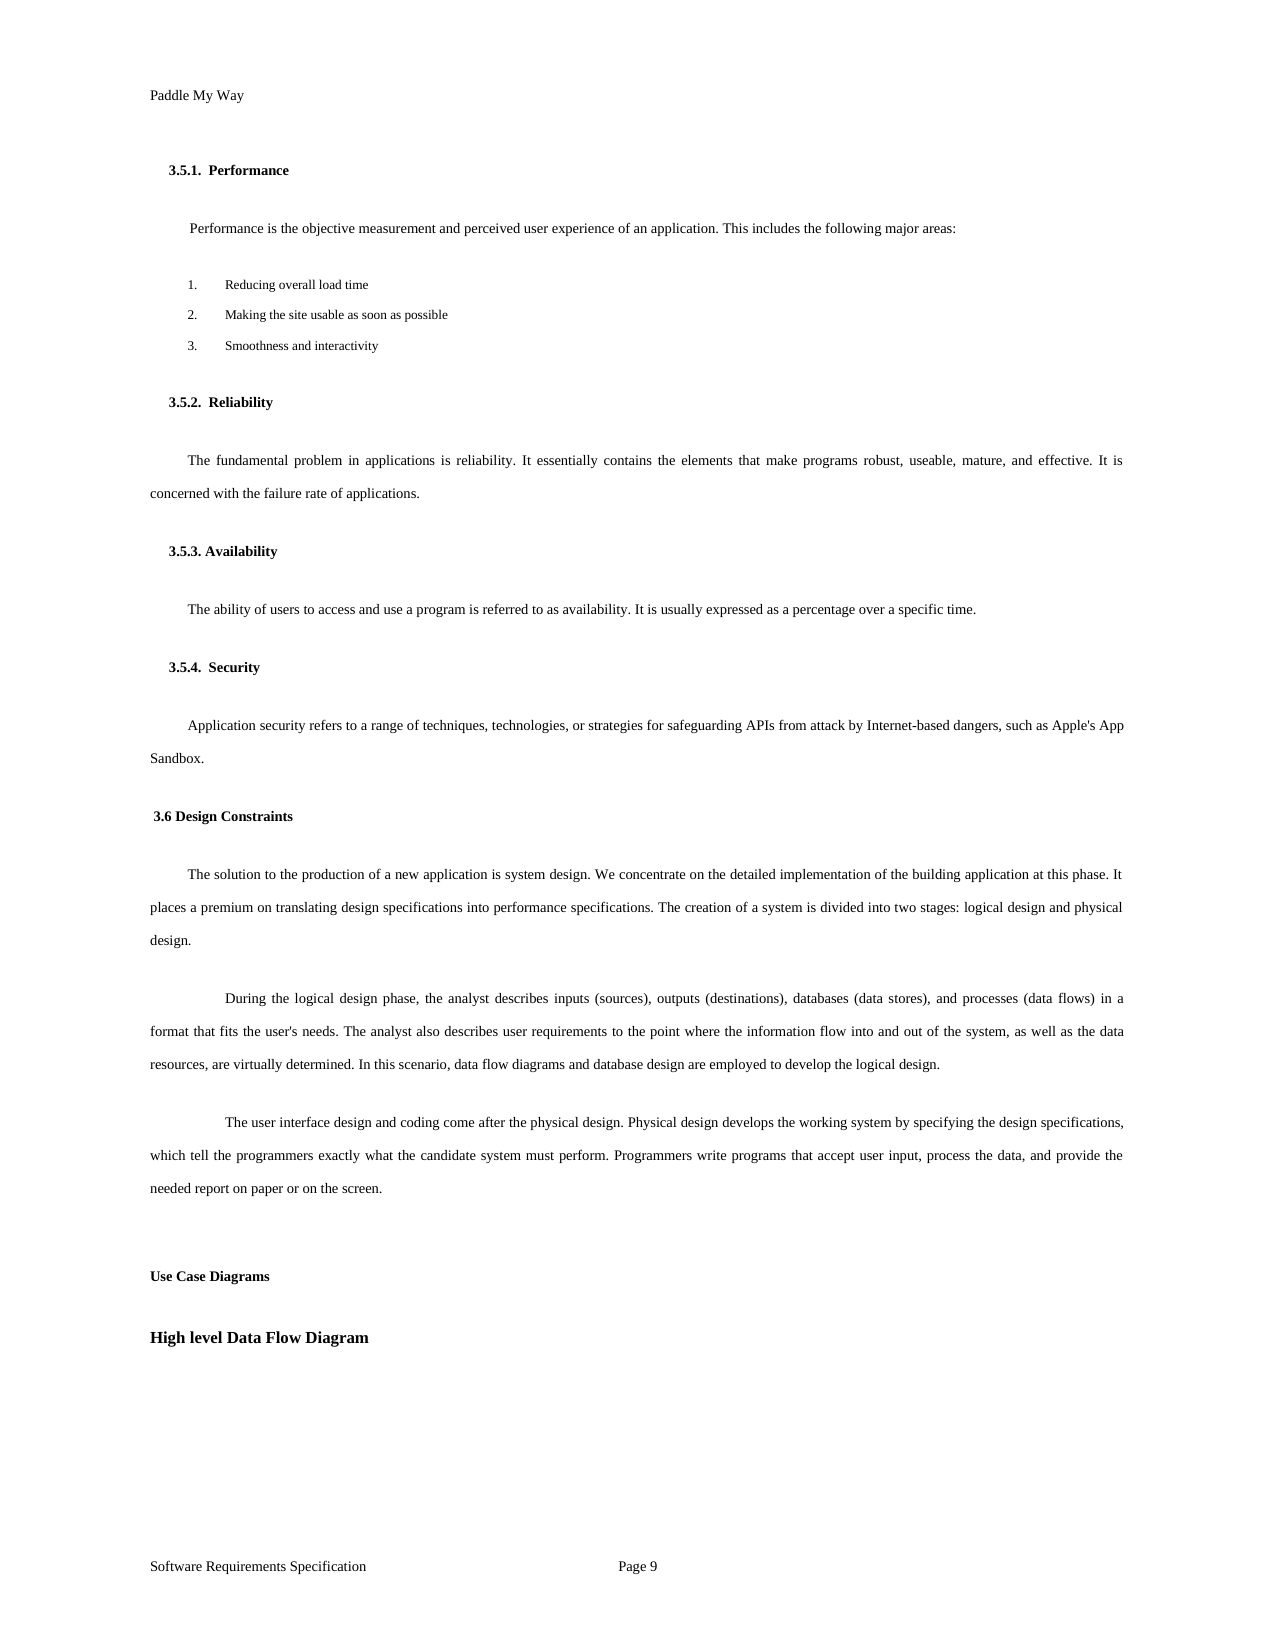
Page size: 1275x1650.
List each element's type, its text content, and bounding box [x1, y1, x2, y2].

list Making the site usable as soon as possible [187, 296, 1125, 323]
list Smoothness and interactivity [187, 326, 1125, 353]
text The user interface design and coding come after the physical design. Physical design develops the working system by specifying the design specifications, which tell the programmers exactly what the candidate system must perform. Programmers write programs that accept user input, process the data, and provide the needed report on paper or on the screen. [150, 1102, 1125, 1197]
text Performance is the objective measurement and perceived user experience of an application. This includes the following major areas: [150, 208, 1125, 237]
text The solution to the production of a new application is system design. We concentrate on the detailed implementation of the building application at this phase. It places a premium on translating design specifications into performance specifications. The creation of a system is divided into two stages: logical design and physical design. [150, 854, 1125, 949]
text High level Data Flow Diagram [150, 1313, 1125, 1347]
text 3.5.1. Performance [150, 150, 1125, 179]
text The fundamental problem in applications is reliability. It essentially contains the elements that make programs robust, useable, mature, and effective. It is concerned with the failure rate of applications. [150, 440, 1125, 501]
text 3.5.4. Security [150, 647, 1125, 676]
text Application security refers to a range of techniques, technologies, or strategies for safeguarding APIs from attack by Internet-based dangers, such as Apple's App Sandbox. [150, 705, 1125, 767]
text During the logical design phase, the analyst describes inputs (sources), outputs (destinations), databases (data stores), and processes (data flows) in a format that fits the user's needs. The analyst also describes user requirements to the point where the information flow into and out of the system, as well as the data resources, are virtually determined. In this scenario, data flow diagrams and database design are employed to develop the logical design. [150, 978, 1125, 1073]
text 3.5.2. Reliability [150, 382, 1125, 410]
text 3.6 Design Constraints [150, 796, 1125, 824]
text Use Case Diagrams [150, 1255, 1125, 1284]
list Reducing overall load time [187, 266, 1125, 292]
text The ability of users to access and use a program is referred to as availability. It is usually expressed as a percentage over a specific time. [150, 589, 1125, 617]
text 3.5.3. Availability [150, 531, 1125, 559]
